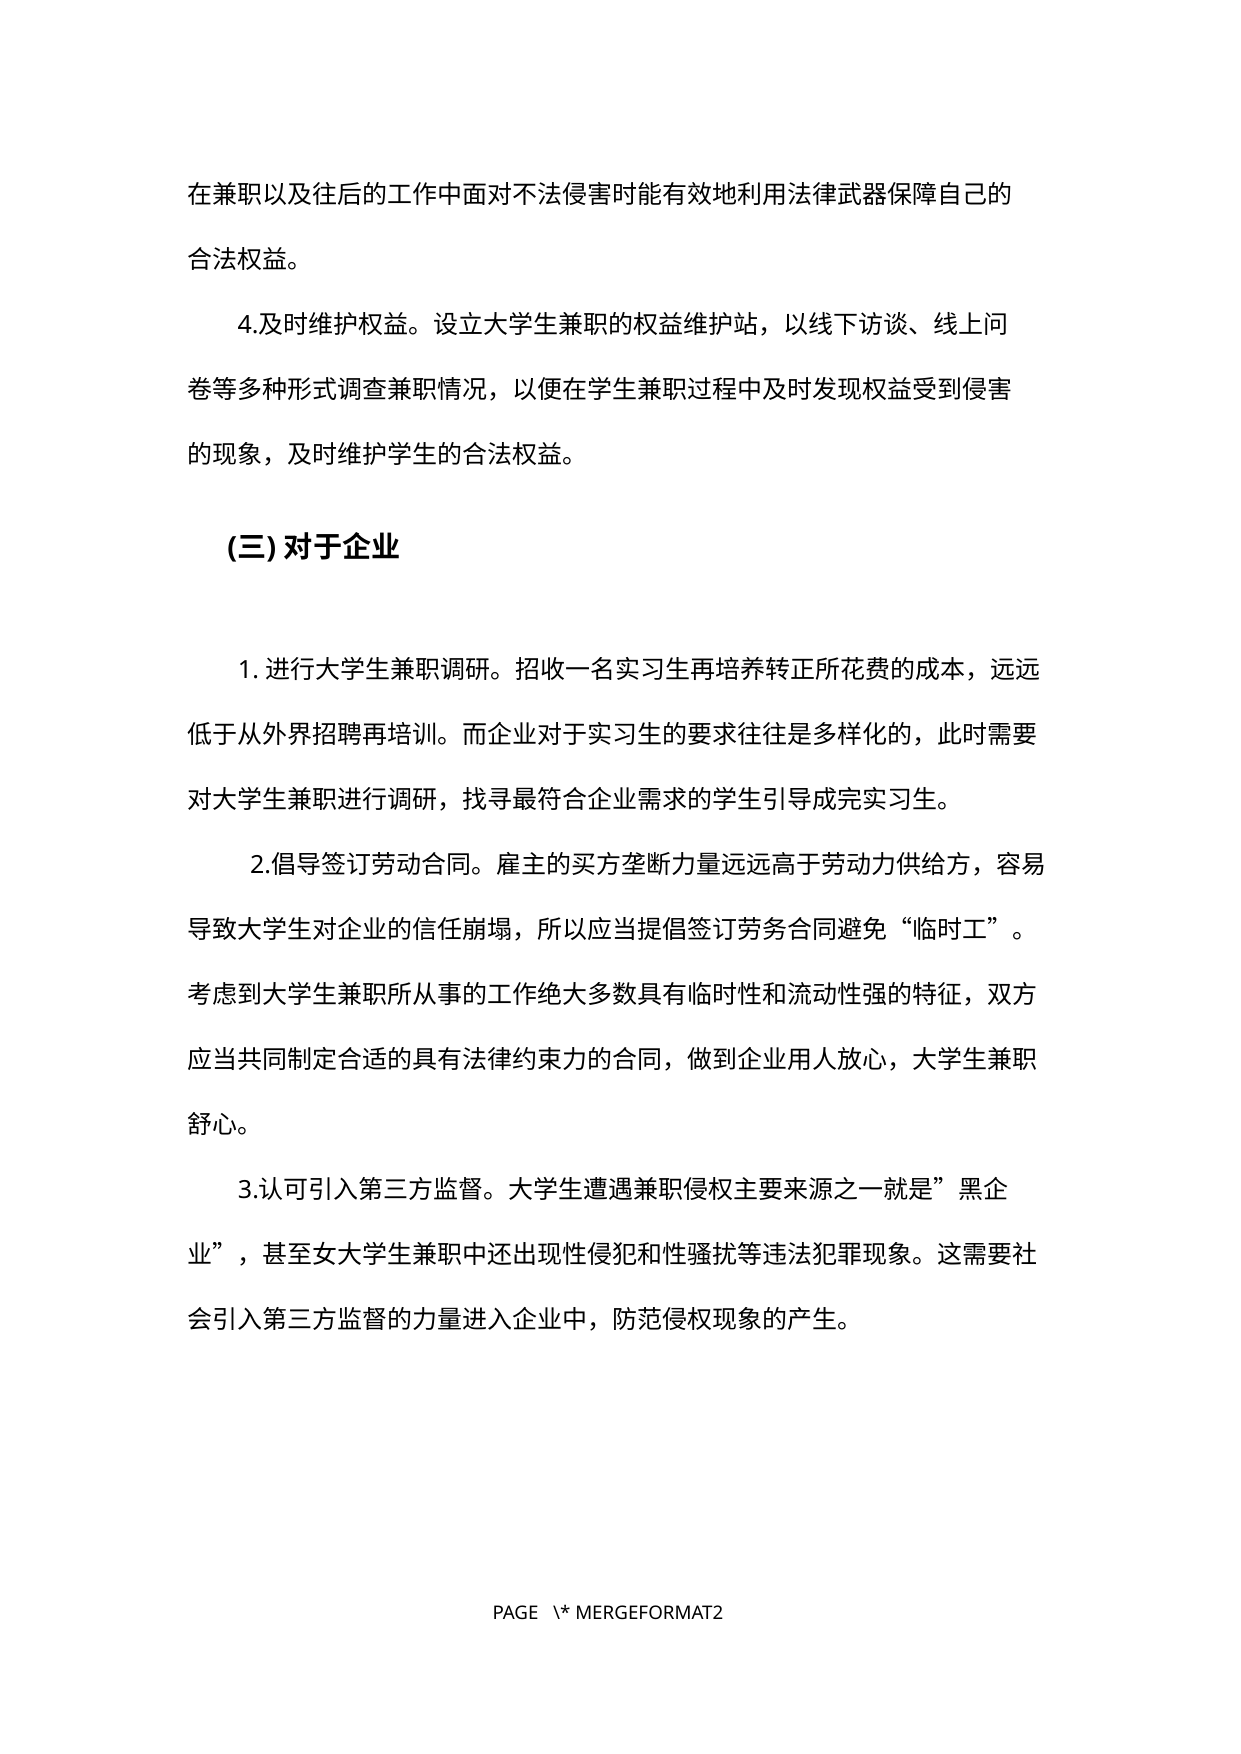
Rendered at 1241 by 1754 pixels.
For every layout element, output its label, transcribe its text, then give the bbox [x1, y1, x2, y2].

text 2.倡导签订劳动合同。雇主的买方垄断力量远远高于劳动力供给方，容易导致大学生对企业的信任崩塌，所以应当提倡签订劳务合同避免“临时工”。考虑到大学生兼职所从事的工作绝大多数具有临时性和流动性强的特征，双方应当共同制定合适的具有法律约束力的合同，做到企业用人放心，大学生兼职舒心。 [187, 830, 1053, 1155]
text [187, 160, 1028, 290]
text 4.及时维护权益。设立大学生兼职的权益维护站，以线下访谈、线上问卷等多种形式调查兼职情况，以便在学生兼职过程中及时发现权益受到侵害的现象，及时维护学生的合法权益。 [187, 290, 1028, 485]
text 3.认可引入第三方监督。大学生遭遇兼职侵权主要来源之一就是”黑企业”，甚至女大学生兼职中还出现性侵犯和性骚扰等违法犯罪现象。这需要社会引入第三方监督的力量进入企业中，防范侵权现象的产生。 [187, 1155, 1053, 1350]
subtitle (三) 对于企业 [212, 512, 1028, 577]
text 1. 进行大学生兼职调研。招收一名实习生再培养转正所花费的成本，远远低于从外界招聘再培训。而企业对于实习生的要求往往是多样化的，此时需要对大学生兼职进行调研，找寻最符合企业需求的学生引导成完实习生。 [187, 635, 1053, 830]
